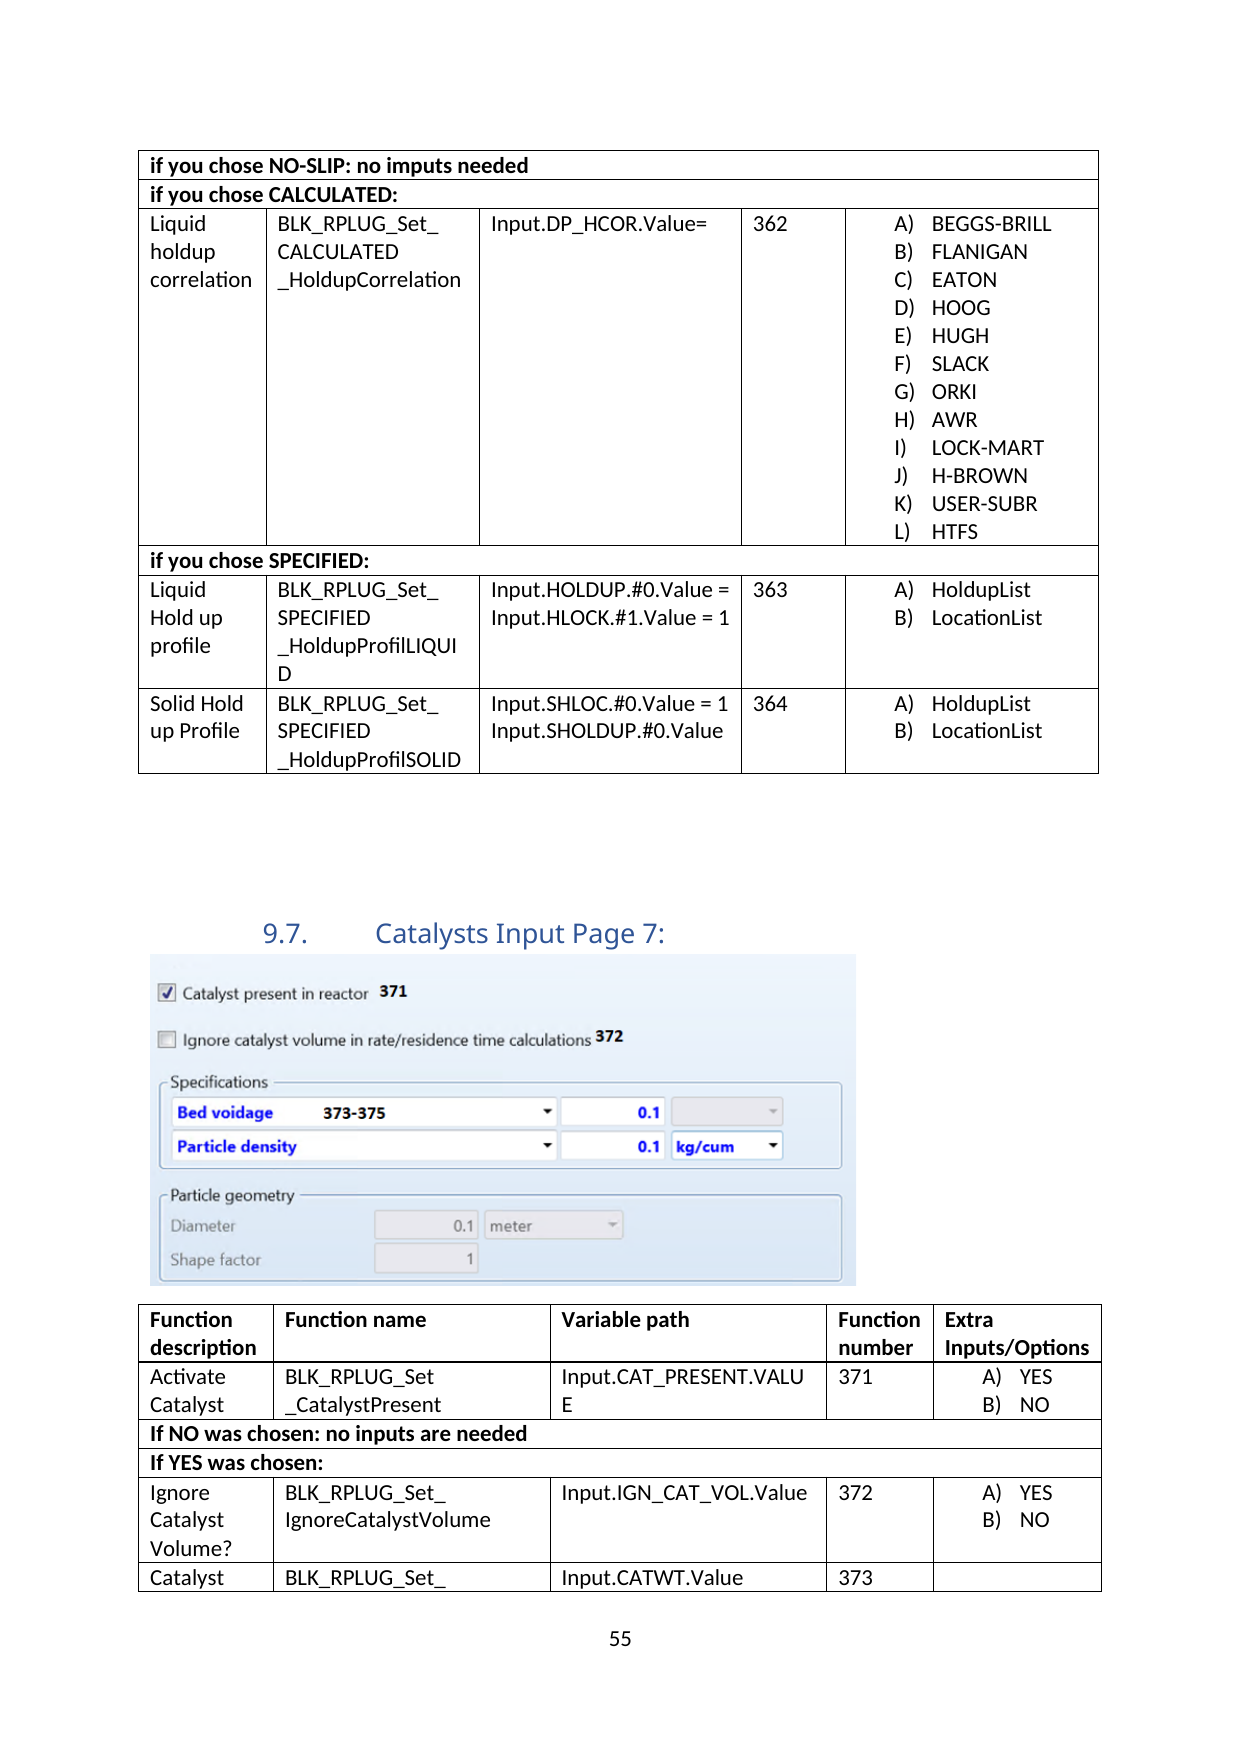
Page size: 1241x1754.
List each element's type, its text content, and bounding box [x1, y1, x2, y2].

table_header Function description [139, 1305, 273, 1361]
table_cell [934, 1563, 1101, 1591]
table_cell Solid Hold up Profile [139, 689, 266, 773]
table_cell if you chose NO-SLIP: no imputs needed [139, 151, 1098, 179]
table_cell HoldupList LocationList [846, 576, 1098, 688]
table_header Variable path [551, 1305, 826, 1361]
table_cell BLK_RPLUG_Set_ IgnoreCatalystVolume [274, 1478, 550, 1562]
table_cell if you chose SPECIFIED: [139, 546, 1098, 574]
table_cell Input.SHLOC.#0.Value = 1 Input.SHOLDUP.#0.Value [480, 689, 741, 773]
table_cell BEGGS-BRILL FLANIGAN EATON HOOG HUGH SLACK ORKI AWR LOCK-MART H-BROWN USER-SUBR HTFS [846, 209, 1098, 545]
table_cell 373 [827, 1563, 933, 1591]
table_cell 363 [742, 576, 845, 688]
table_cell Input.HOLDUP.#0.Value = Input.HLOCK.#1.Value = 1 [480, 576, 741, 688]
table_cell Activate Catalyst [139, 1363, 273, 1418]
table_cell Input.DP_HCOR.Value= [480, 209, 741, 545]
table_cell 362 [742, 209, 845, 545]
table_cell If NO was chosen: no inputs are needed [139, 1420, 1101, 1447]
table_cell Input.CAT_PRESENT.VALUE [551, 1363, 826, 1418]
table_cell YES NO [934, 1363, 1101, 1418]
table_cell Liquid holdup correlation [139, 209, 266, 545]
table_cell BLK_RPLUG_Set _CatalystPresent [274, 1363, 550, 1418]
table_cell BLK_RPLUG_Set_ SPECIFIED _HoldupProfilSOLID [267, 689, 479, 773]
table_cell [139, 1563, 273, 1591]
subtitle Catalysts Input Page 7: [262, 914, 1090, 951]
table_header Function number [827, 1305, 933, 1361]
picture [150, 954, 857, 1286]
table_cell BLK_RPLUG_Set_ CALCULATED _HoldupCorrelation [267, 209, 479, 545]
table_cell 372 [827, 1478, 933, 1562]
table_cell Liquid Hold up profile [139, 576, 266, 688]
table_header Function name [274, 1305, 550, 1361]
table_cell Input.IGN_CAT_VOL.Value [551, 1478, 826, 1562]
table_cell If YES was chosen: [139, 1449, 1101, 1477]
table_cell if you chose CALCULATED: [139, 180, 1098, 208]
table_cell HoldupList LocationList [846, 689, 1098, 773]
table_cell 364 [742, 689, 845, 773]
table_cell BLK_RPLUG_Set_ SPECIFIED _HoldupProfilLIQUID [267, 576, 479, 688]
table_header Extra Inputs/Options [934, 1305, 1101, 1361]
table_cell Ignore Catalyst Volume? [139, 1478, 273, 1562]
table_cell YES NO [934, 1478, 1101, 1562]
table_cell Input.CATWT.Value [551, 1563, 826, 1591]
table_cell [274, 1563, 550, 1591]
table_cell 371 [827, 1363, 933, 1418]
